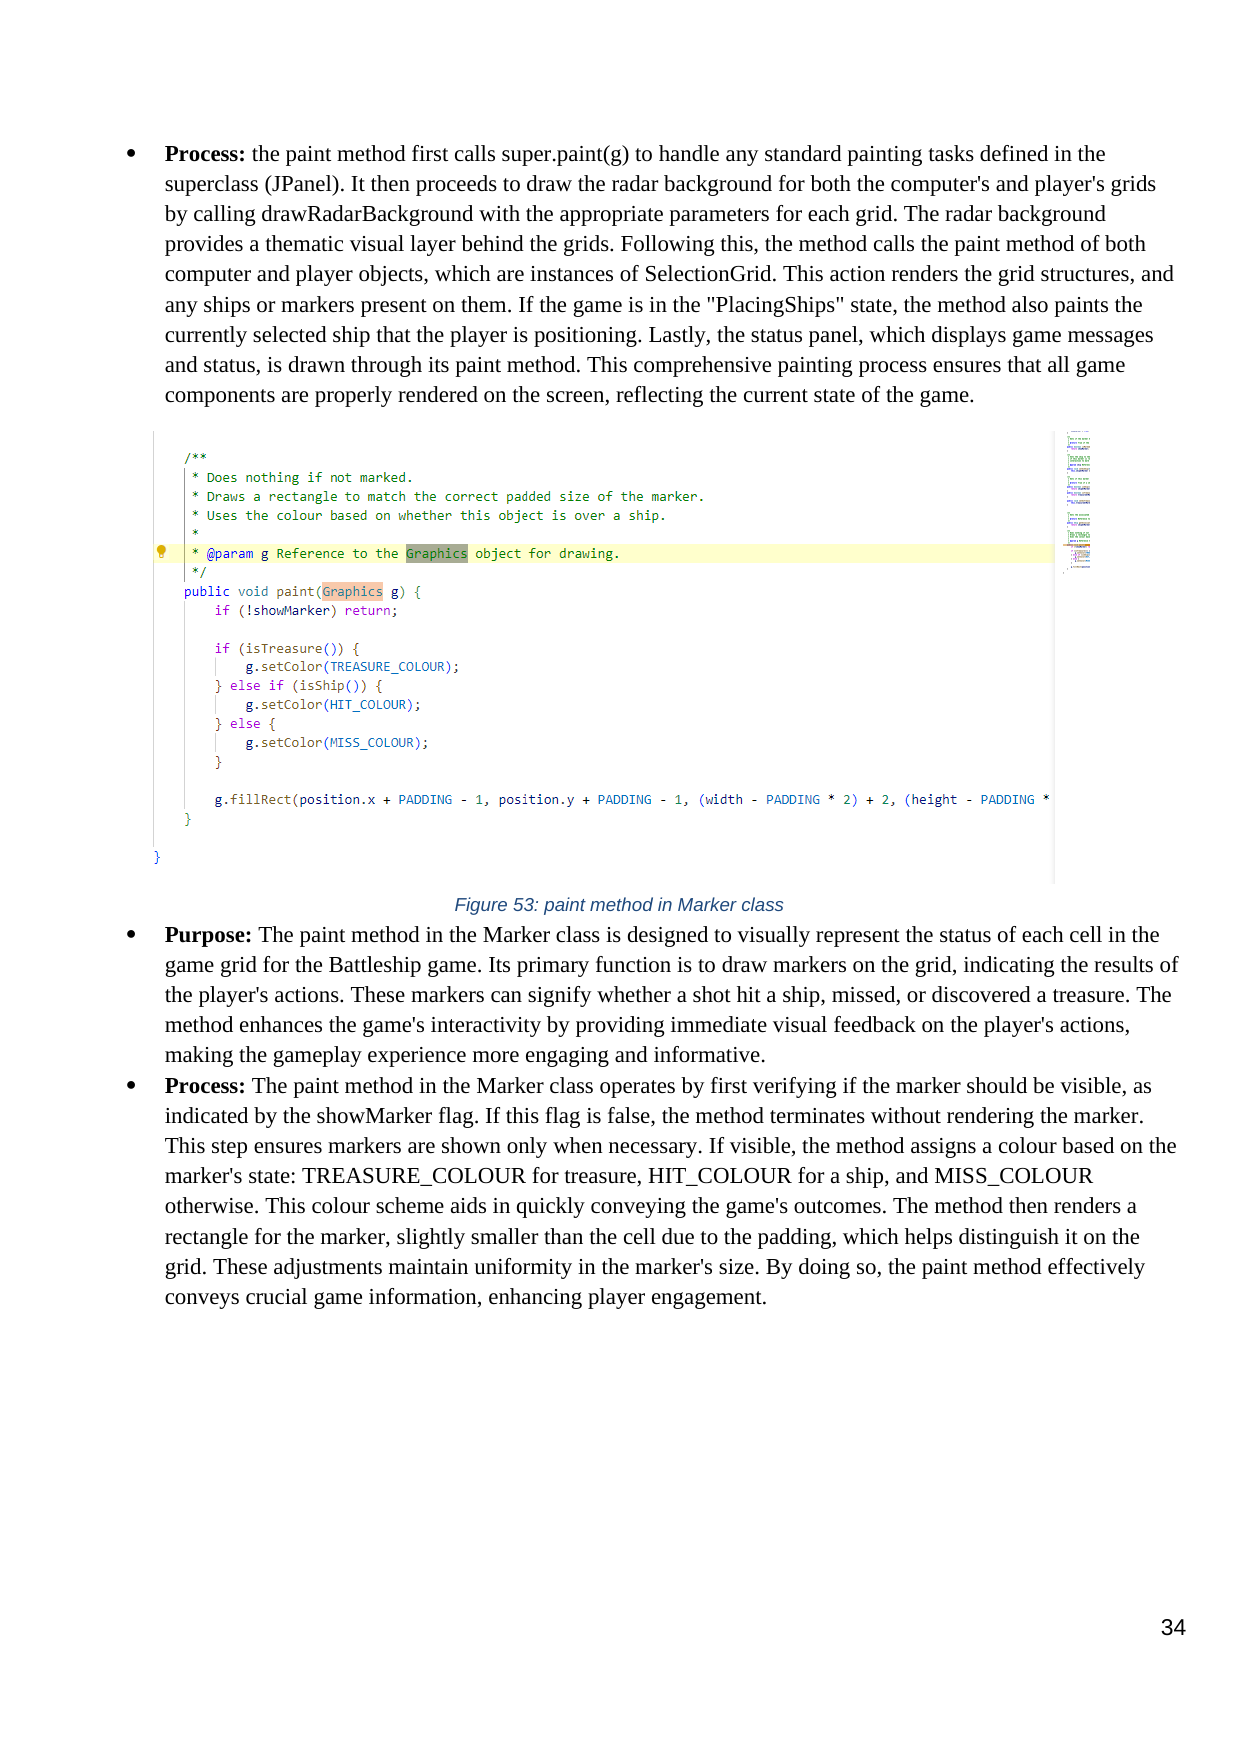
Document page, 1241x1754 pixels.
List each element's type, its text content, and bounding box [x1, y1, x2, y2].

list Process: the paint method first calls super.paint(g) to handle any standard painting tasks defined in the superclass (JPanel). It then proceeds to draw the radar background for both the computer's and player's grids by calling drawRadarBackground with the appropriate parameters for each grid. The radar background provides a thematic visual layer behind the grids. Following this, the method calls the paint method of both computer and player objects, which are instances of SelectionGrid. This action renders the grid structures, and any ships or markers present on them. If the game is in the "PlacingShips" state, the method also paints the currently selected ship that the player is positioning. Lastly, the status panel, which displays game messages and status, is drawn through its paint method. This comprehensive painting process ensures that all game components are properly rendered on the screen, reflecting the current state of the game. [127, 139, 1186, 408]
list Process: The paint method in the Marker class operates by first verifying if the marker should be visible, as indicated by the showMarker flag. If this flag is false, the method terminates without rendering the marker. This step ensures markers are shown only when necessary. If visible, the method assigns a colour based on the marker's state: TREASURE_COLOUR for treasure, HIT_COLOUR for a ship, and MISS_COLOUR otherwise. This colour scheme aids in quickly conveying the game's outcomes. The method then renders a rectangle for the marker, slightly smaller than the cell due to the padding, which helps distinguish it on the grid. These adjustments maintain uniformity in the marker's size. By doing so, the paint method effectively conveys crucial game information, enhancing player engagement. [127, 1072, 1186, 1309]
picture [150, 431, 1090, 884]
